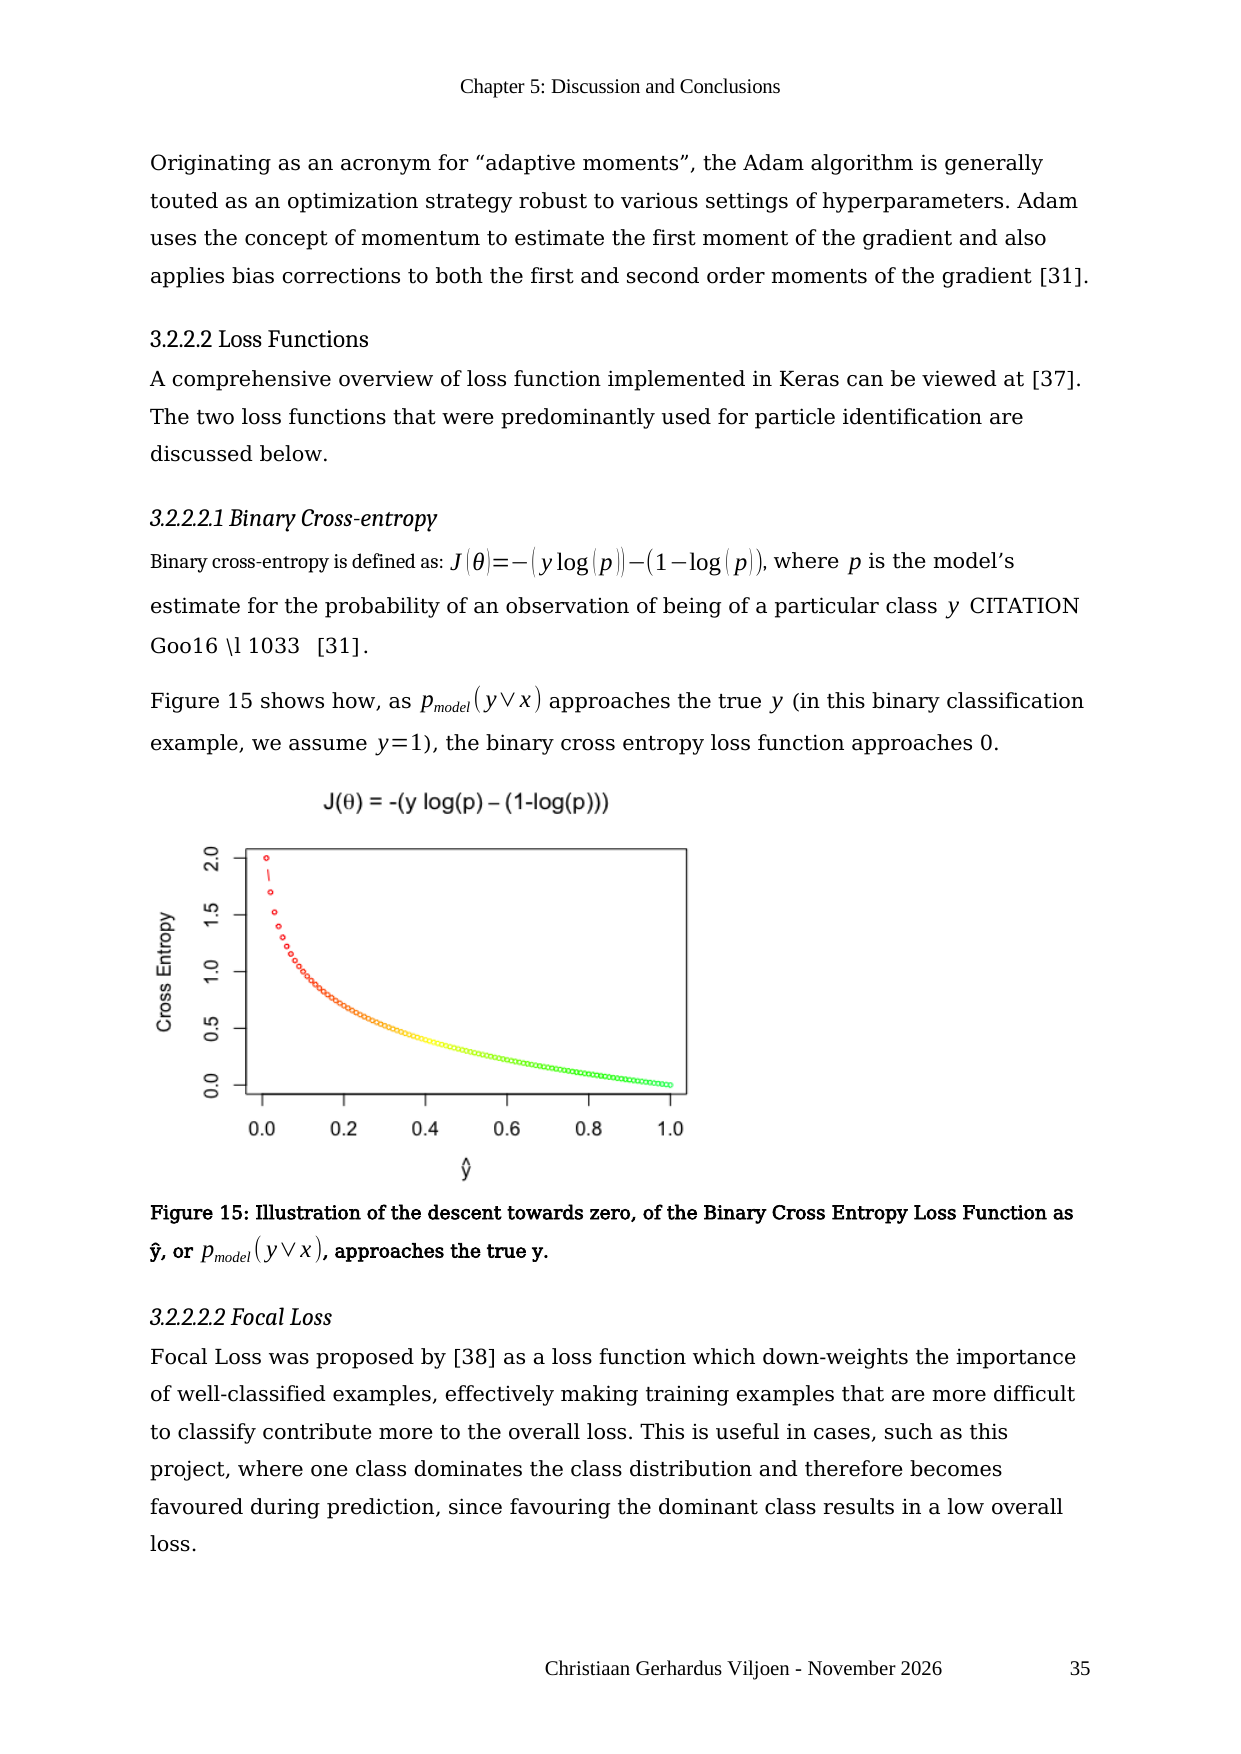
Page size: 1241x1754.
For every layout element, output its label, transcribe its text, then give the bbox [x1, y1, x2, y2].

subtitle Loss Functions [150, 325, 1090, 354]
subtitle Binary Cross-entropy [150, 504, 1090, 532]
text A comprehensive overview of loss function implemented in Keras can be viewed at . The two loss functions that were predominantly used for particle identification are discussed below. [150, 366, 1090, 466]
text Originating as an acronym for “adaptive moments”, the Adam algorithm is generally touted as an optimization strategy robust to various settings of hyperparameters. Adam uses the concept of momentum to estimate the first moment of the gradient and also applies bias corrections to both the first and second order moments of the gradient . [150, 150, 1090, 287]
subtitle Focal Loss [150, 1302, 1090, 1331]
text Binary cross-entropy is defined as: , where is the model’s estimate for the probability of an observation of being of a particular class . [150, 545, 1090, 659]
text Focal Loss was proposed by as a loss function which down-weights the importance of well-classified examples, effectively making training examples that are more difficult to classify contribute more to the overall loss. This is useful in cases, such as this project, where one class dominates the class distribution and therefore becomes favoured during prediction, since favouring the dominant class results in a low overall loss. [150, 1344, 1090, 1556]
picture [150, 781, 700, 1188]
text Figure 15 shows how, as approaches the true (in this binary classification example, we assume ), the binary cross entropy loss function approaches 0. [150, 684, 1090, 756]
text Figure 15: Illustration of the descent towards zero, of the Binary Cross Entropy Loss Function as ŷ, or , approaches the true y. [150, 1200, 1090, 1266]
